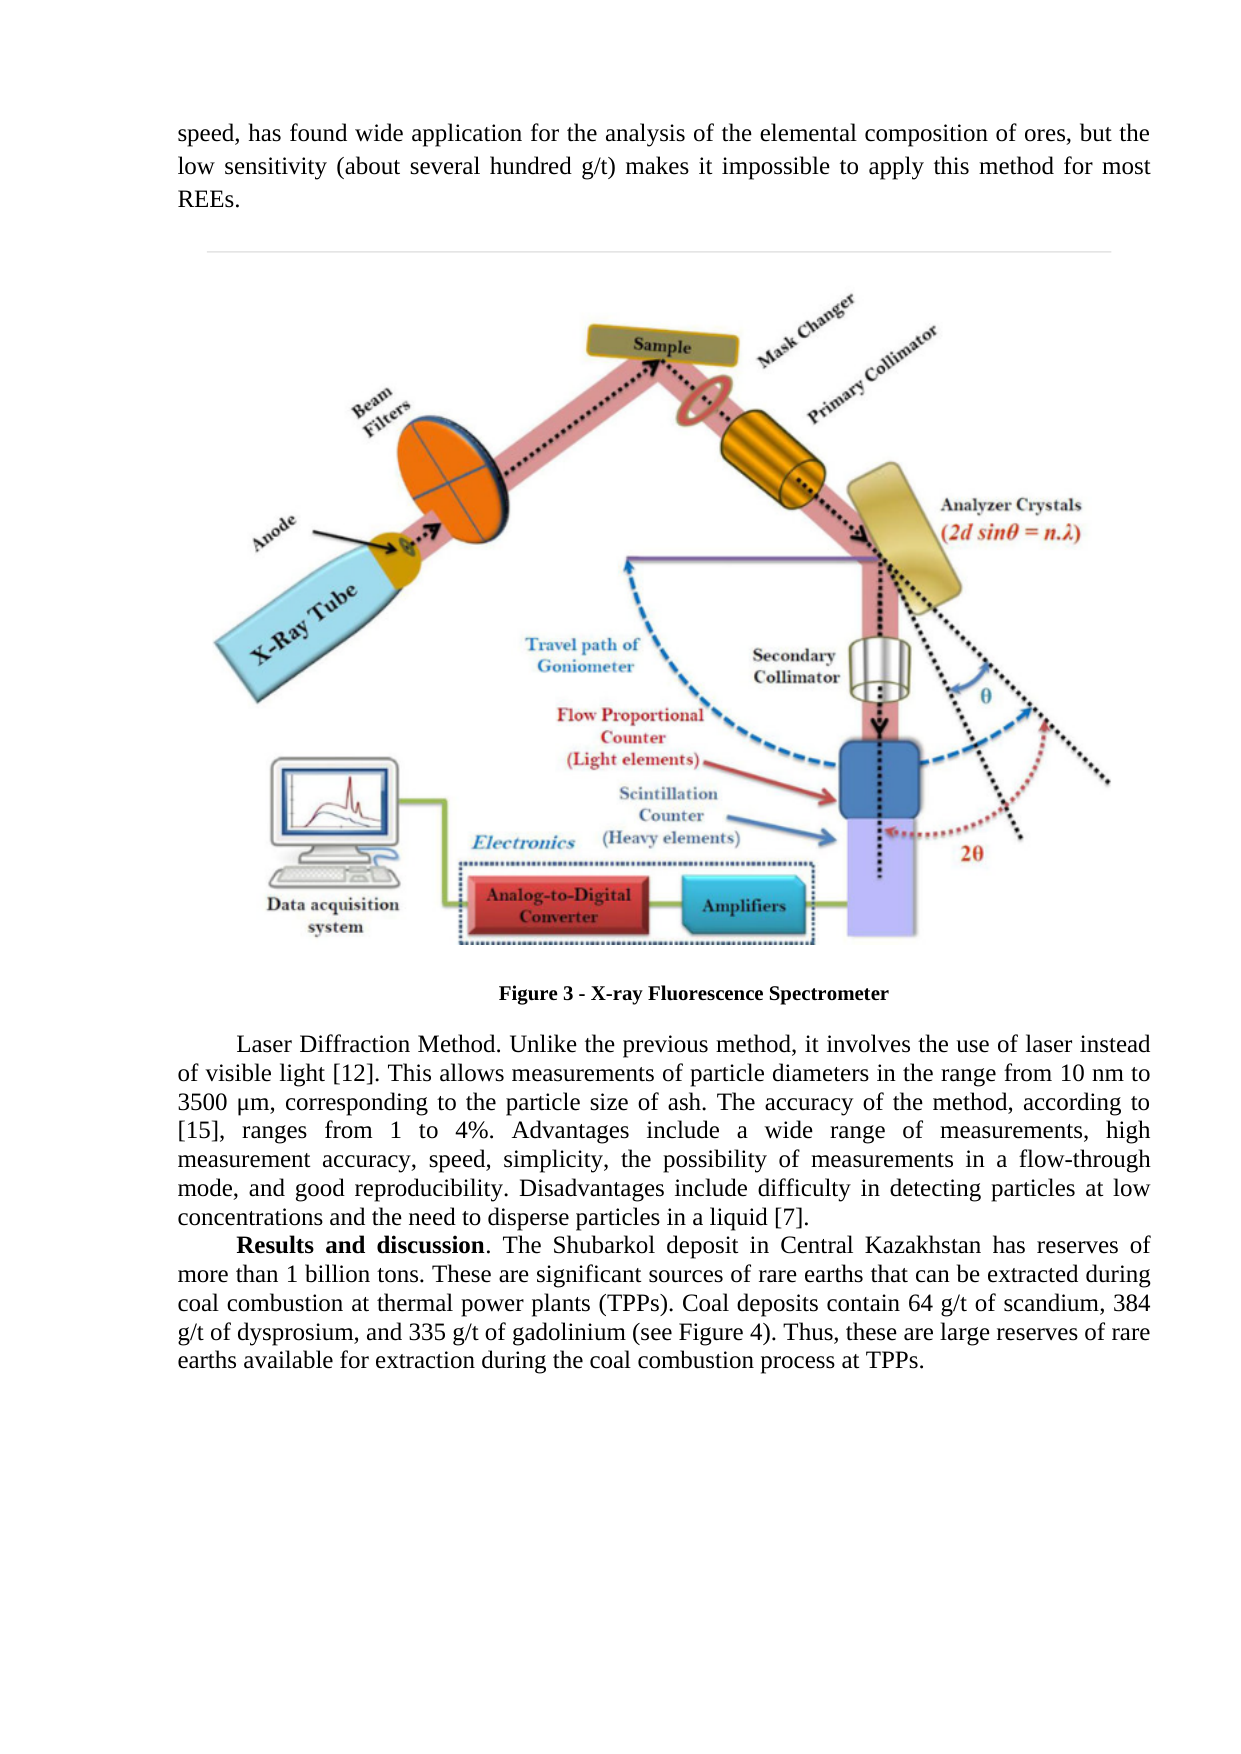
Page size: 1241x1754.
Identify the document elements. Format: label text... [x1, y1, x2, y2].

picture [206, 250, 1112, 945]
text Laser Diffraction Method. Unlike the previous method, it involves the use of laser instead of visible light [12]. This allows measurements of particle diameters in the range from 10 nm to 3500 μm, corresponding to the particle size of ash. The accuracy of the method, according to [15], ranges from 1 to 4%. Advantages include a wide range of measurements, high measurement accuracy, speed, simplicity, the possibility of measurements in a flow-through mode, and good reproducibility. Disadvantages include difficulty in detecting particles at low concentrations and the need to disperse particles in a liquid [7]. [177, 1029, 1152, 1230]
text Results and discussion. The Shubarkol deposit in Central Kazakhstan has reserves of more than 1 billion tons. These are significant sources of rare earths that can be extracted during coal combustion at thermal power plants (TPPs). Coal deposits contain 64 g/t of scandium, 384 g/t of dysprosium, and 335 g/t of gadolinium (see Figure 4). Thus, these are large reserves of rare earths available for extraction during the coal combustion process at TPPs. [177, 1230, 1152, 1374]
text Figure 3 - X-ray Fluorescence Spectrometer [177, 981, 1152, 1005]
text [177, 118, 1152, 213]
